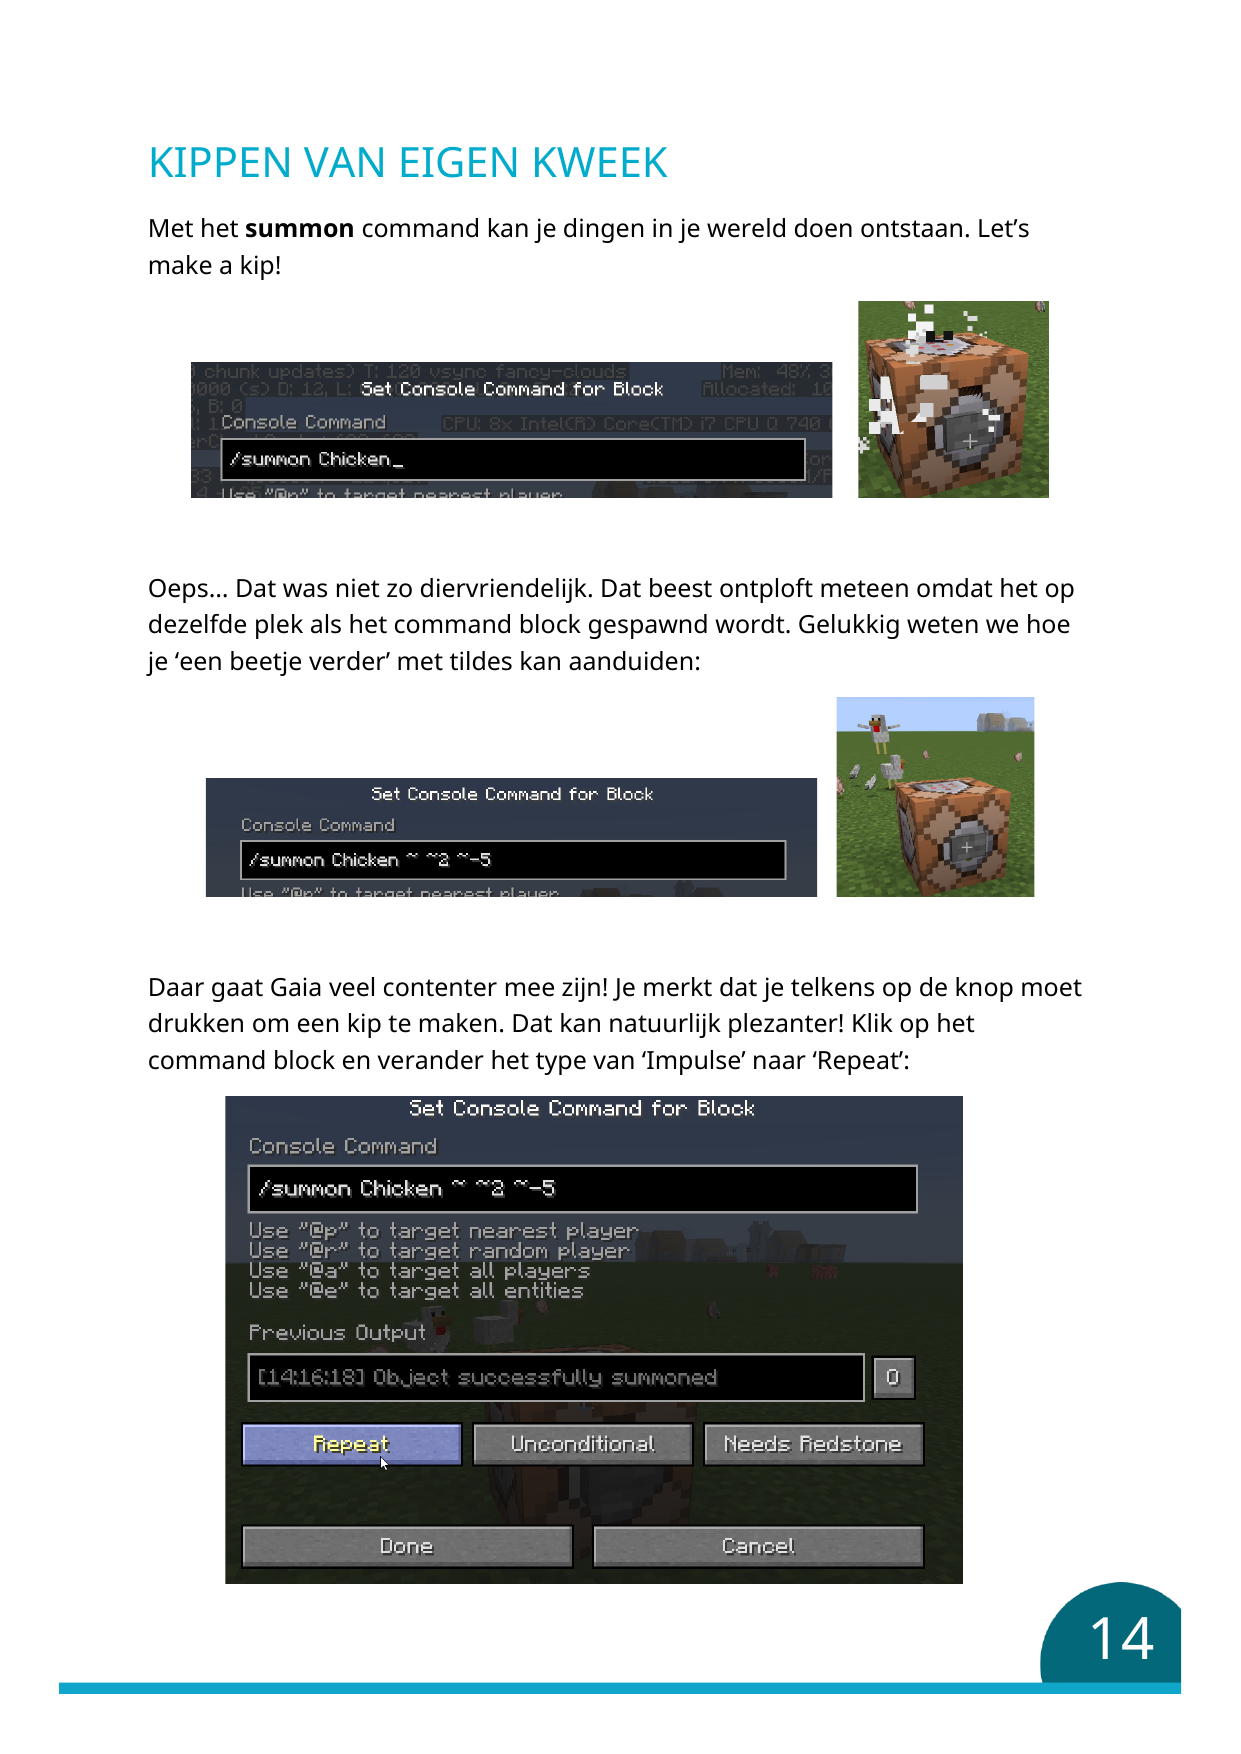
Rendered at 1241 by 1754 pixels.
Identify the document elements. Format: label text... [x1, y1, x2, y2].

picture [205, 778, 818, 897]
picture [858, 301, 1049, 498]
subtitle Kippen van eigen kweek [148, 133, 1093, 190]
text Oeps… Dat was niet zo diervriendelijk. Dat beest ontploft meteen omdat het op dezelfde plek als het command block gespawnd wordt. Gelukkig weten we hoe je ‘een beetje verder’ met tildes kan aanduiden: [148, 570, 1093, 678]
picture [836, 697, 1035, 897]
text Daar gaat Gaia veel contenter mee zijn! Je merkt dat je telkens op de knop moet drukken om een kip te maken. Dat kan natuurlijk plezanter! Klik op het command block en verander het type van ‘Impulse’ naar ‘Repeat’: [148, 969, 1093, 1077]
picture [191, 362, 833, 498]
text Met het summon command kan je dingen in je wereld doen ontstaan. Let’s make a kip! [148, 211, 1093, 282]
picture [59, 1096, 1182, 1682]
